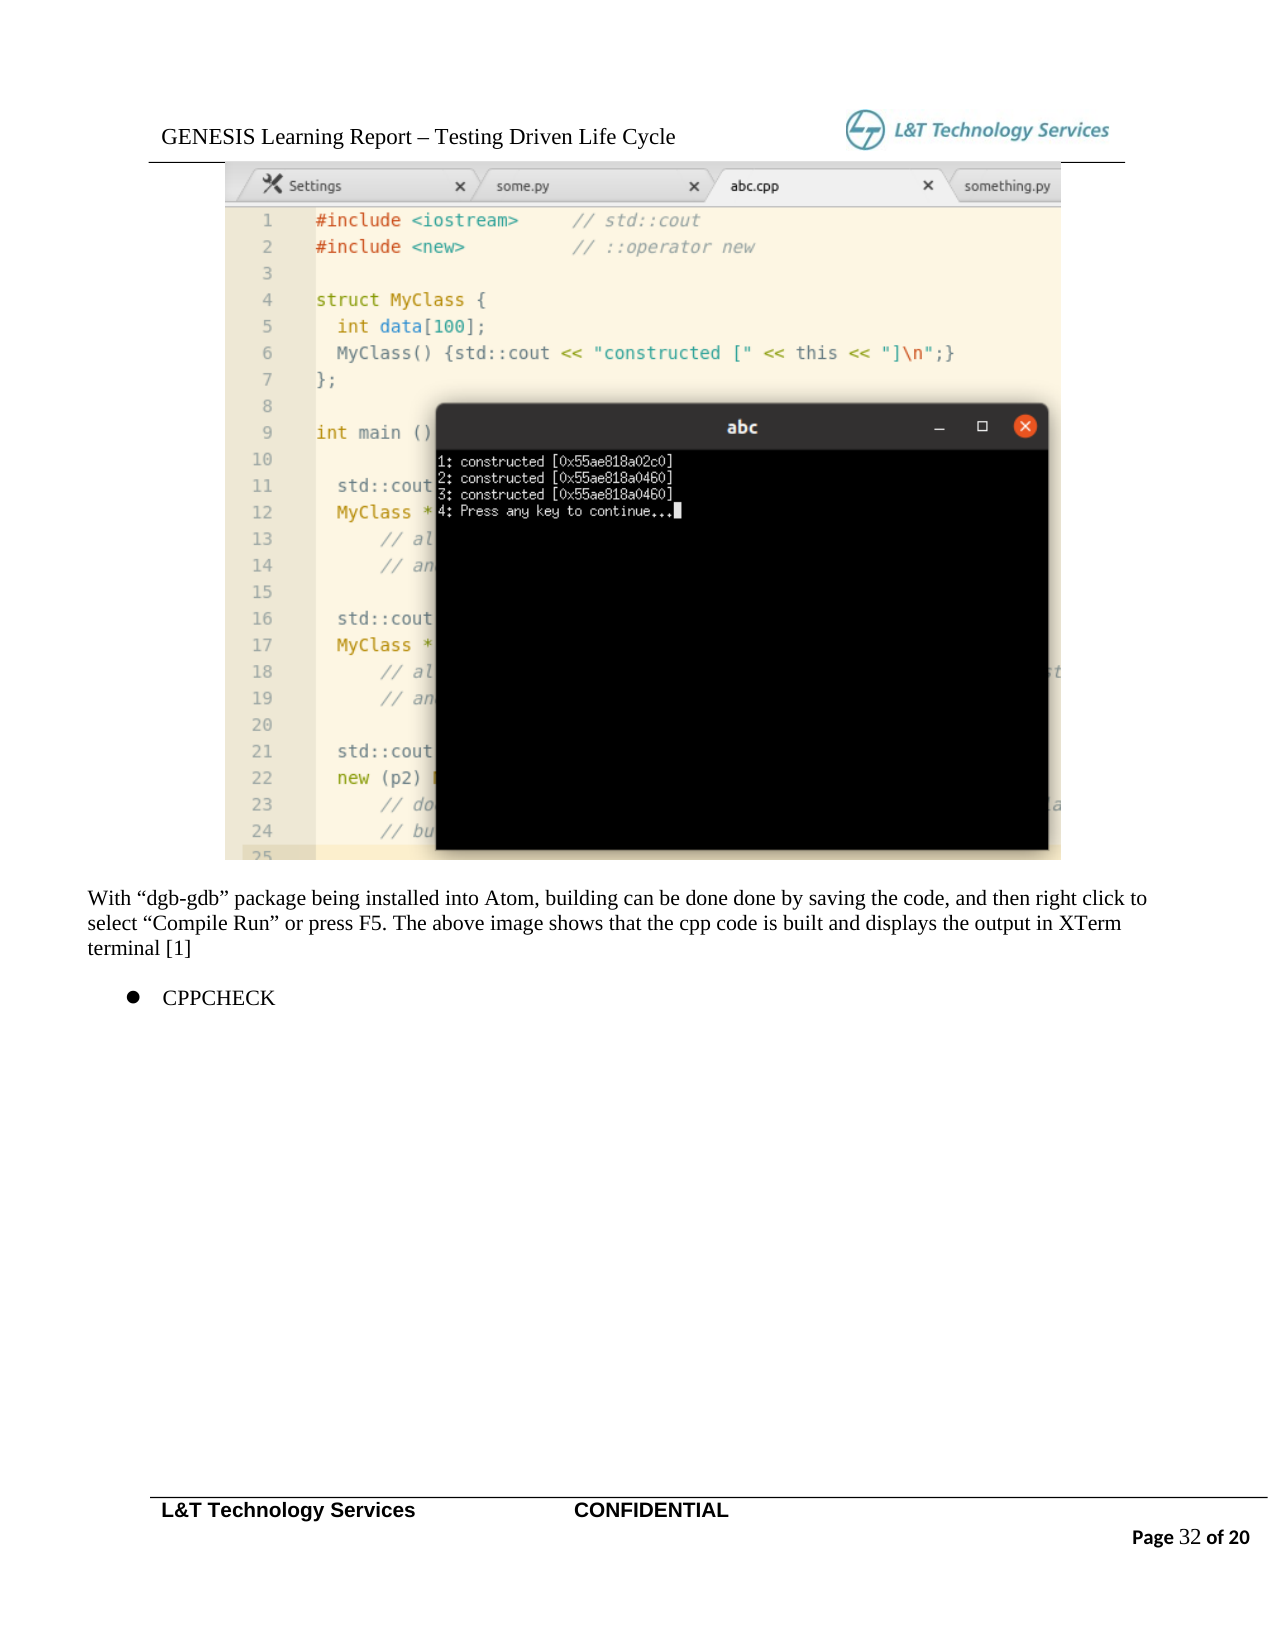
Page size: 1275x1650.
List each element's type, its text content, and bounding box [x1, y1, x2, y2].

picture [225, 162, 1061, 860]
text With “dgb-gdb” package being installed into Atom, building can be done done by saving the code, and then right click to select “Compile Run” or press F5. The above image shows that the cpp code is built and displays the output in XTerm terminal [1] [87, 884, 1185, 960]
picture [846, 109, 1110, 151]
list CPPCHECK [125, 985, 1185, 1011]
